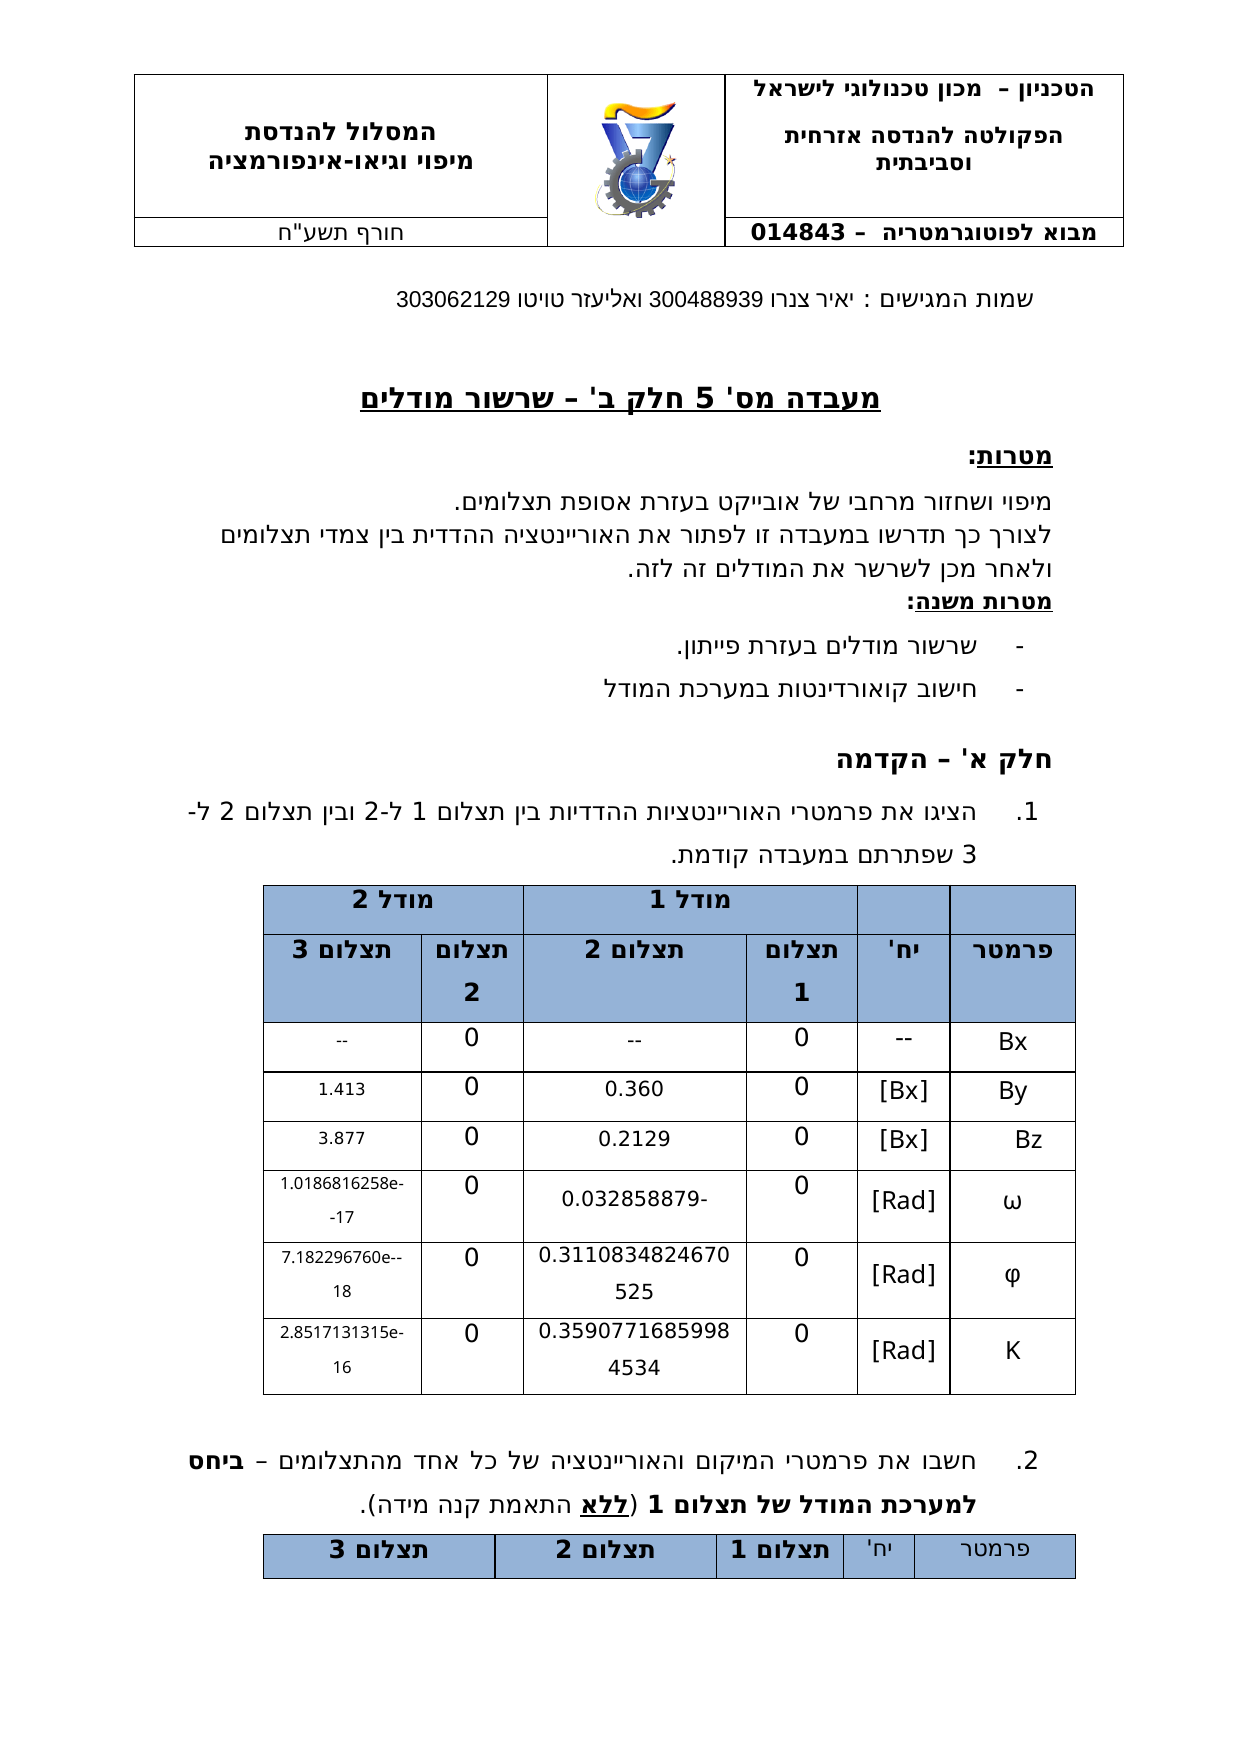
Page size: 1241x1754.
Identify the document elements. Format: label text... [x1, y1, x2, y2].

table_cell 0 [747, 1319, 857, 1394]
table_cell Bz [951, 1122, 1075, 1170]
text מעבדה מס' 5 חלק ב' – שרשור מודלים [187, 381, 1053, 415]
table_cell תצלום 2 [524, 935, 746, 1022]
table_cell 3.877 [264, 1122, 421, 1170]
table_cell 0 [422, 1073, 523, 1121]
table_cell תצלום 3 [264, 935, 421, 1022]
table_cell [Bx] [858, 1122, 949, 1170]
table_cell 0 [422, 1171, 523, 1242]
table_cell 0 [422, 1023, 523, 1071]
list הציגו את פרמטרי האוריינטציות ההדדיות בין תצלום 1 ל-2 ובין תצלום 2 ל-3 שפתרתם במעבדה קודמת. [187, 797, 1015, 870]
table_cell [Bx] [858, 1073, 949, 1121]
text שמות המגישים : יאיר צנרו 300488939 ואליעזר טויטו 303062129 [187, 278, 1053, 314]
table_cell -- [264, 1023, 421, 1071]
table_cell תצלום 2 [422, 935, 523, 1022]
table_cell -- [858, 1023, 949, 1071]
table_cell 0.2129 [524, 1122, 746, 1170]
table_cell 0.35907716859984534 [524, 1319, 746, 1394]
table_cell 0 [747, 1023, 857, 1071]
list שרשור מודלים בעזרת פייתון. [187, 631, 1015, 660]
table_cell -- [524, 1023, 746, 1071]
table_cell 0 [747, 1243, 857, 1318]
table_cell 0 [422, 1243, 523, 1318]
table_cell [Rad] [858, 1319, 949, 1394]
table_header מודל 2 [264, 886, 523, 934]
table_header פרמטר [915, 1535, 1075, 1578]
table_header [951, 886, 1075, 934]
table_cell [Rad] [858, 1243, 949, 1318]
table_cell יח' [858, 935, 949, 1022]
table_cell -7.182296760e-18 [264, 1243, 421, 1318]
text לצורך כך תדרשו במעבדה זו לפתור את האוריינטציה ההדדית בין צמדי תצלומים ולאחר מכן לשרשר את המודלים זה לזה. [187, 521, 1053, 583]
table_cell -0.032858879 [524, 1171, 746, 1242]
table_header מודל 1 [524, 886, 857, 934]
table_cell 0.3110834824670525 [524, 1243, 746, 1318]
table_cell 0 [422, 1319, 523, 1394]
table_cell By [951, 1073, 1075, 1121]
text מטרות משנה: [187, 588, 1053, 614]
table_cell 1.413 [264, 1073, 421, 1121]
table_cell פרמטר [951, 935, 1075, 1022]
table_cell 0 [747, 1073, 857, 1121]
table_header תצלום 3 [264, 1535, 494, 1578]
table_header תצלום 1 [717, 1535, 843, 1578]
list חישוב קואורדינטות במערכת המודל [187, 675, 1015, 704]
table_cell 0 [422, 1122, 523, 1170]
text חלק א' – הקדמה [187, 743, 1053, 775]
text מיפוי ושחזור מרחבי של אובייקט בעזרת אסופת תצלומים. [187, 487, 1053, 516]
table_cell 2.8517131315e-16 [264, 1319, 421, 1394]
table_cell 0.360 [524, 1073, 746, 1121]
list חשבו את פרמטרי המיקום והאוריינטציה של כל אחד מהתצלומים – ביחס למערכת המודל של תצלום 1 (ללא התאמת קנה מידה). [187, 1446, 1015, 1519]
table_cell תצלום 1 [747, 935, 857, 1022]
table_header תצלום 2 [496, 1535, 716, 1578]
table_cell φ [951, 1243, 1075, 1318]
picture [590, 99, 682, 222]
table_cell K [951, 1319, 1075, 1394]
table_cell ω [951, 1171, 1075, 1242]
table_cell [Rad] [858, 1171, 949, 1242]
table_cell 1.0186816258e-17- [264, 1171, 421, 1242]
text מטרות: [187, 441, 1053, 470]
table_header יח' [844, 1535, 914, 1578]
table_cell 0 [747, 1171, 857, 1242]
table_cell Bx [951, 1023, 1075, 1071]
table_cell 0 [747, 1122, 857, 1170]
table_header [858, 886, 949, 934]
